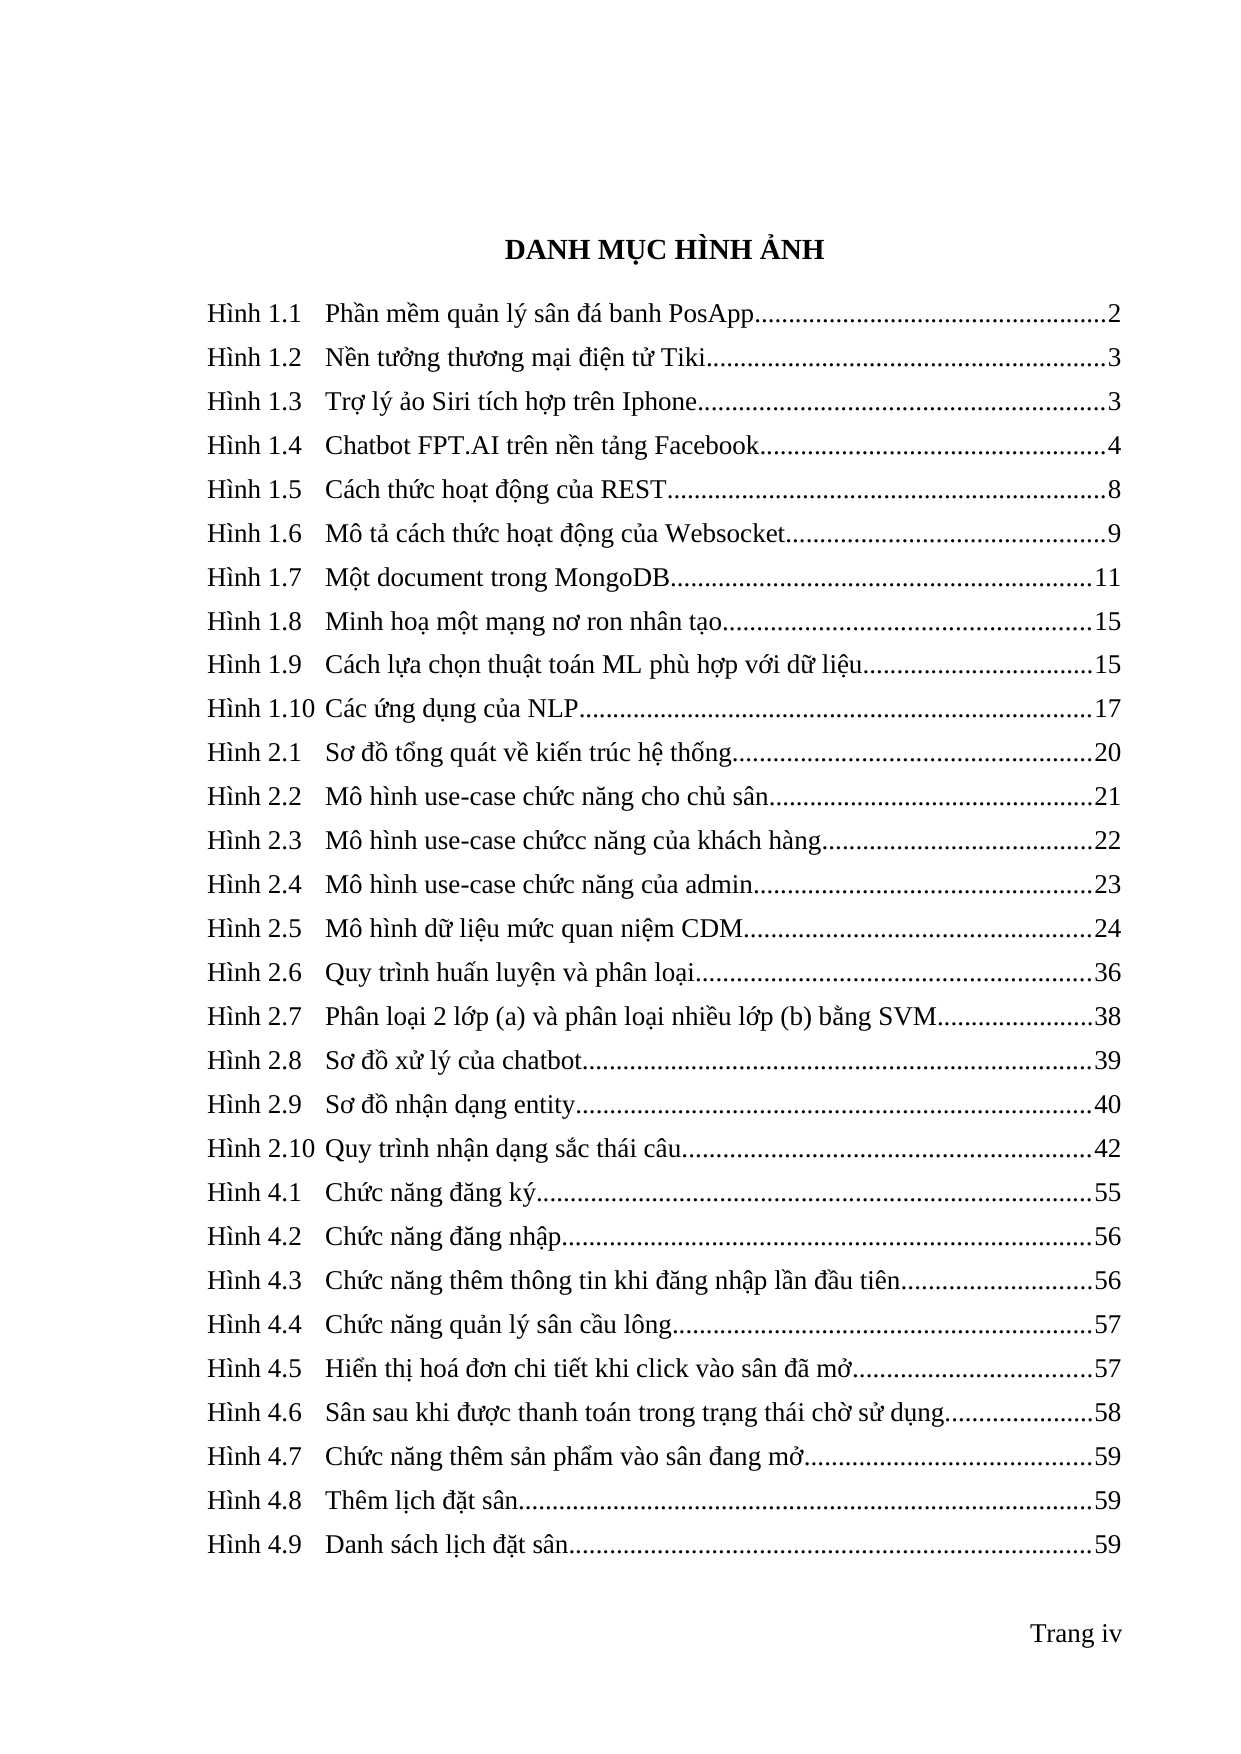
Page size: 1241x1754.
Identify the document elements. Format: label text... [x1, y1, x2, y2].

text Hình 4.1 Chức năng đăng ký 55 [207, 1176, 1122, 1207]
text Hình 1.2 Nền tưởng thương mại điện tử Tiki 3 [207, 341, 1122, 372]
text Hình 2.1 Sơ đồ tổng quát về kiến trúc hệ thống 20 [207, 737, 1122, 768]
text Hình 1.4 Chatbot FPT.AI trên nền tảng Facebook 4 [207, 429, 1122, 460]
text Hình 2.9 Sơ đồ nhận dạng entity 40 [207, 1088, 1122, 1119]
text Hình 4.6 Sân sau khi được thanh toán trong trạng thái chờ sử dụng. 58 [207, 1396, 1122, 1427]
text Hình 4.3 Chức năng thêm thông tin khi đăng nhập lần đầu tiên 56 [207, 1264, 1122, 1295]
text Hình 2.8 Sơ đồ xử lý của chatbot 39 [207, 1044, 1122, 1075]
text Hình 2.5 Mô hình dữ liệu mức quan niệm CDM 24 [207, 912, 1122, 943]
text Hình 2.4 Mô hình use-case chức năng của admin 23 [207, 868, 1122, 899]
text Hình 4.2 Chức năng đăng nhập 56 [207, 1220, 1122, 1251]
text Hình 4.9 Danh sách lịch đặt sân 59 [207, 1528, 1122, 1559]
text Hình 1.6 Mô tả cách thức hoạt động của Websocket 9 [207, 517, 1122, 548]
text Hình 2.6 Quy trình huấn luyện và phân loại 36 [207, 956, 1122, 987]
text Hình 1.7 Một document trong MongoDB 11 [207, 561, 1122, 592]
text Hình 4.5 Hiển thị hoá đơn chi tiết khi click vào sân đã mở 57 [207, 1352, 1122, 1383]
text Hình 1.9 Cách lựa chọn thuật toán ML phù hợp với dữ liệu 15 [207, 649, 1122, 680]
text Hình 1.3 Trợ lý ảo Siri tích hợp trên Iphone 3 [207, 385, 1122, 416]
text Hình 2.10 Quy trình nhận dạng sắc thái câu 42 [207, 1132, 1122, 1163]
text Hình 2.2 Mô hình use-case chức năng cho chủ sân 21 [207, 781, 1122, 812]
text Hình 4.8 Thêm lịch đặt sân 59 [207, 1484, 1122, 1515]
text Hình 4.7 Chức năng thêm sản phẩm vào sân đang mở 59 [207, 1440, 1122, 1471]
text Hình 2.7 Phân loại 2 lớp (a) và phân loại nhiều lớp (b) bằng SVM 38 [207, 1000, 1122, 1031]
text Hình 1.10 Các ứng dụng của NLP 17 [207, 693, 1122, 724]
text Hình 1.1 Phần mềm quản lý sân đá banh PosApp 2 [207, 297, 1122, 328]
list Danh mục hình ảnh [207, 232, 1122, 265]
text Hình 2.3 Mô hình use-case chứcc năng của khách hàng 22 [207, 824, 1122, 856]
text Hình 1.5 Cách thức hoạt động của REST 8 [207, 473, 1122, 504]
text Hình 4.4 Chức năng quản lý sân cầu lông 57 [207, 1308, 1122, 1339]
text Hình 1.8 Minh hoạ một mạng nơ ron nhân tạo 15 [207, 605, 1122, 636]
